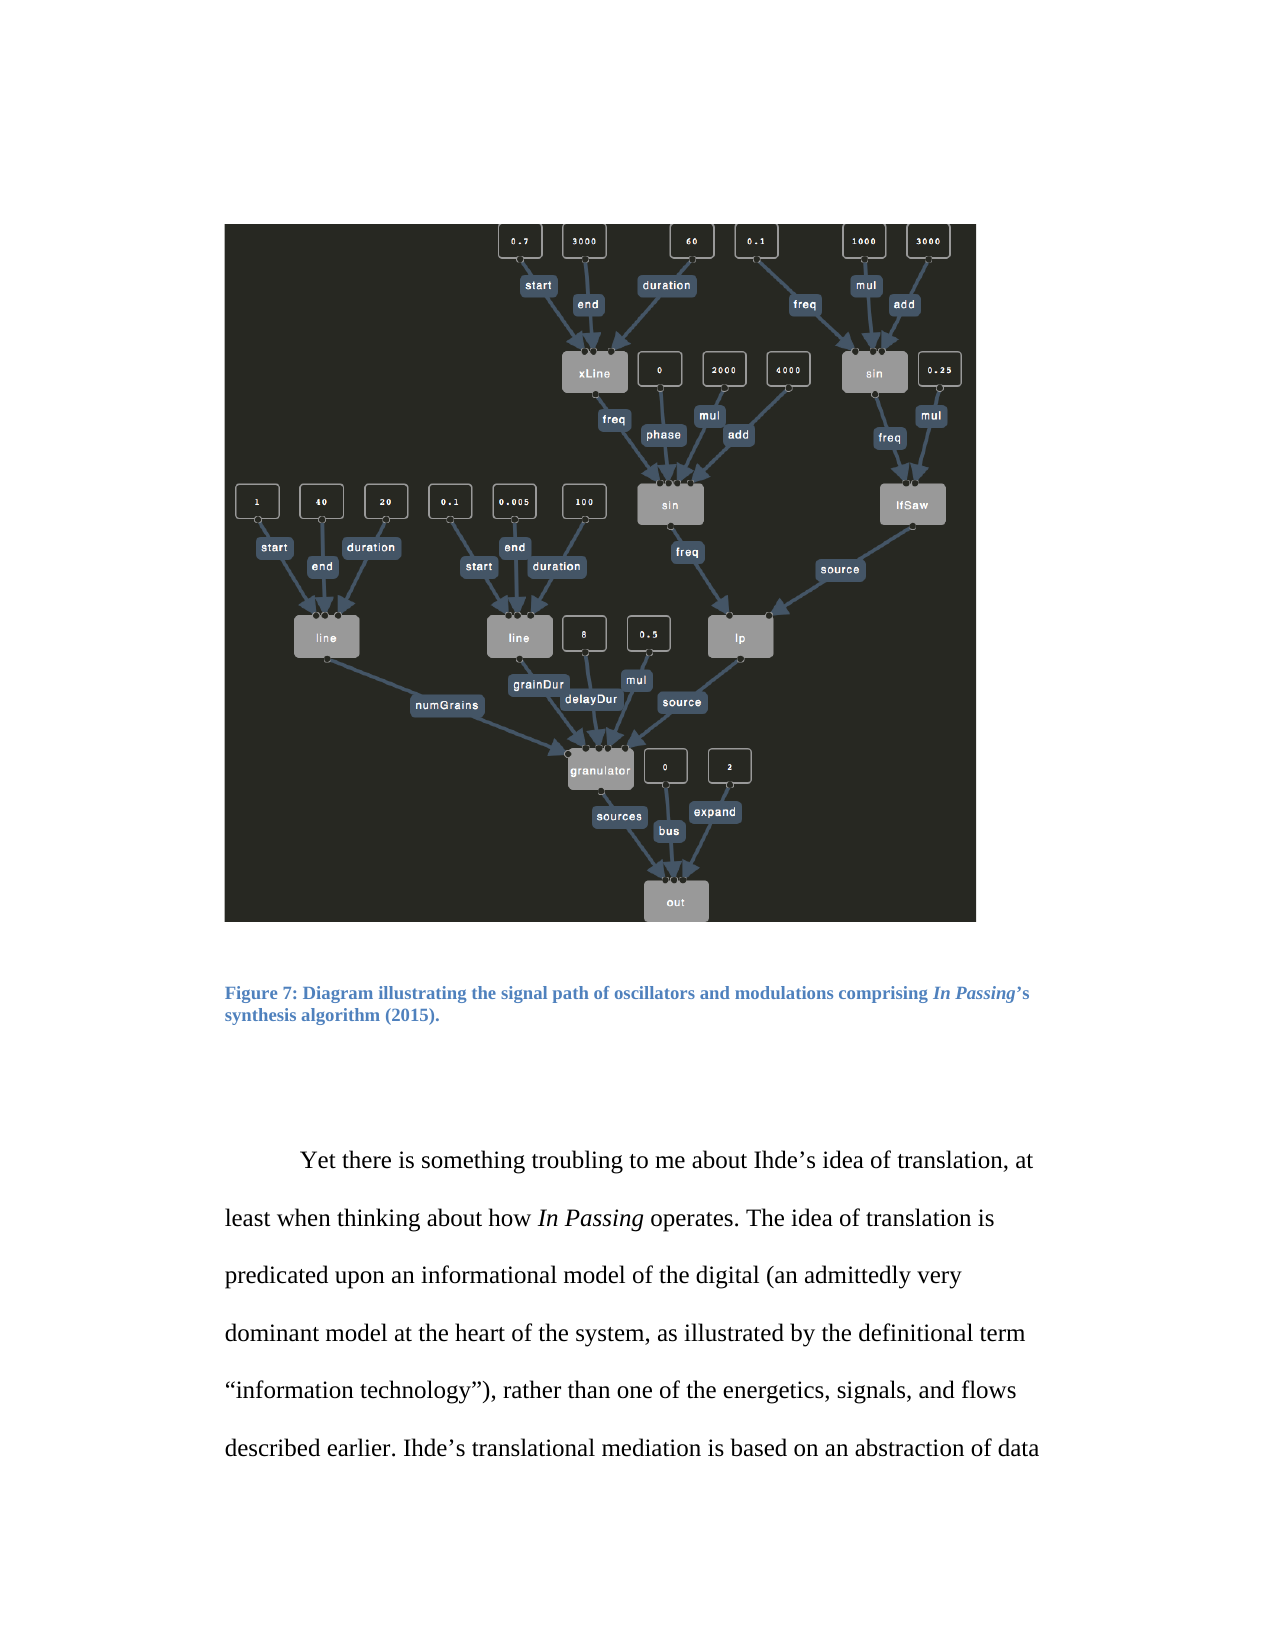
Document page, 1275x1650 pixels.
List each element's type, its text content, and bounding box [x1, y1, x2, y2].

picture [224, 224, 977, 922]
text Figure 7: Diagram illustrating the signal path of oscillators and modulations comprising In Passing’s synthesis algorithm (2015). [224, 982, 1051, 1025]
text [224, 1145, 1051, 1461]
